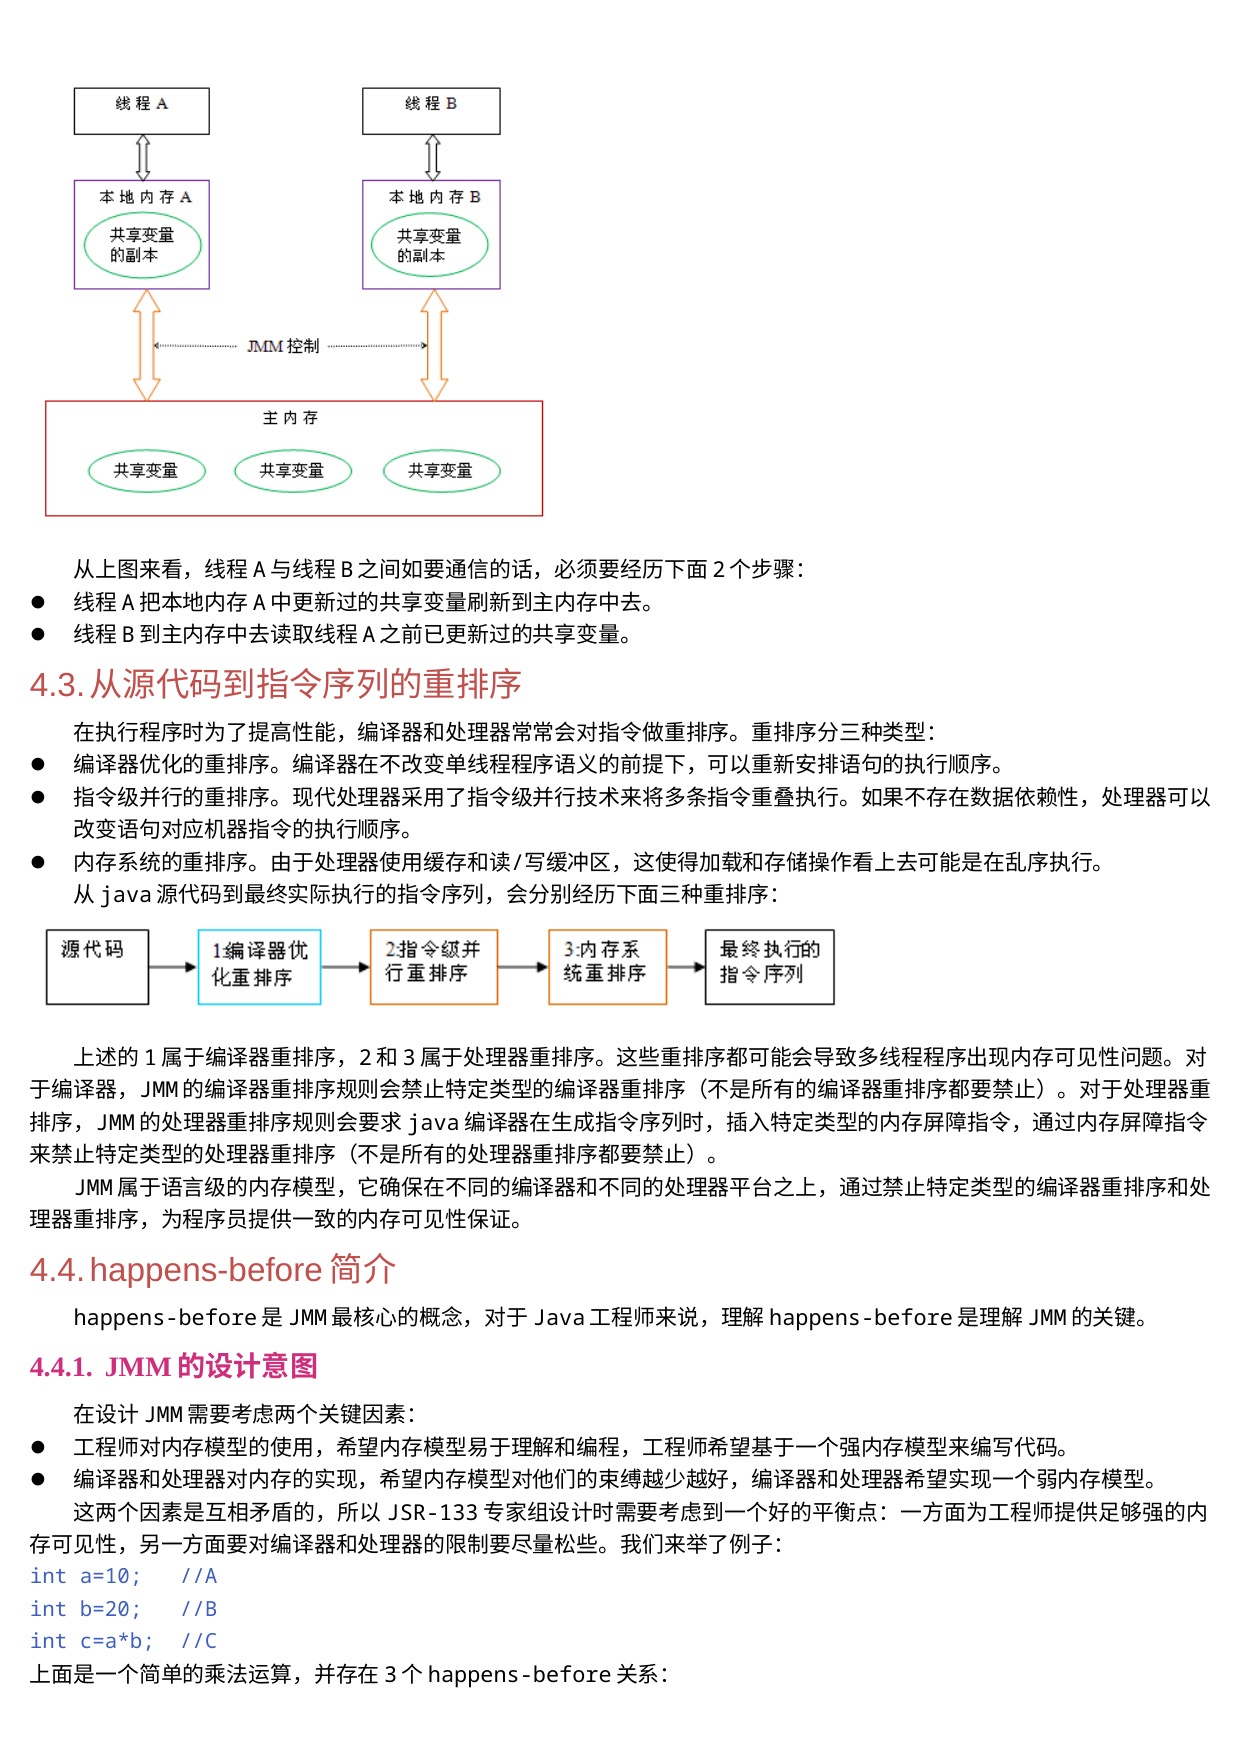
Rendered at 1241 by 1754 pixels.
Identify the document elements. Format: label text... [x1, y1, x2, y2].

text 在设计JMM需要考虑两个关键因素： [29, 1397, 1211, 1429]
list 编译器和处理器对内存的实现，希望内存模型对他们的束缚越少越好，编译器和处理器希望实现一个弱内存模型。 [29, 1462, 1211, 1494]
text 从上图来看，线程A与线程B之间如要通信的话，必须要经历下面2个步骤： [29, 552, 1211, 584]
text happens-before是JMM最核心的概念，对于Java工程师来说，理解happens-before是理解JMM的关键。 [29, 1299, 1211, 1332]
text 在执行程序时为了提高性能，编译器和处理器常常会对指令做重排序。重排序分三种类型： [29, 714, 1211, 747]
picture [29, 909, 857, 1029]
list 内存系统的重排序。由于处理器使用缓存和读/写缓冲区，这使得加载和存储操作看上去可能是在乱序执行。 [29, 844, 1211, 877]
text 这两个因素是互相矛盾的，所以JSR-133专家组设计时需要考虑到一个好的平衡点：一方面为工程师提供足够强的内存可见性，另一方面要对编译器和处理器的限制要尽量松些。我们来举了例子： [29, 1494, 1211, 1559]
text 上述的1属于编译器重排序，2和3属于处理器重排序。这些重排序都可能会导致多线程程序出现内存可见性问题。对于编译器，JMM的编译器重排序规则会禁止特定类型的编译器重排序（不是所有的编译器重排序都要禁止）。对于处理器重排序，JMM的处理器重排序规则会要求java编译器在生成指令序列时，插入特定类型的内存屏障指令，通过内存屏障指令来禁止特定类型的处理器重排序（不是所有的处理器重排序都要禁止）。 [29, 1039, 1211, 1169]
text int c=a*b; //C [29, 1624, 1211, 1657]
list 线程A把本地内存A中更新过的共享变量刷新到主内存中去。 [29, 584, 1211, 617]
text 上面是一个简单的乘法运算，并存在3个happens-before关系： [29, 1657, 1211, 1689]
subtitle happens-before简介 [29, 1234, 1211, 1299]
list 工程师对内存模型的使用，希望内存模型易于理解和编程，工程师希望基于一个强内存模型来编写代码。 [29, 1429, 1211, 1462]
list 线程B到主内存中去读取线程A之前已更新过的共享变量。 [29, 617, 1211, 649]
list 指令级并行的重排序。现代处理器采用了指令级并行技术来将多条指令重叠执行。如果不存在数据依赖性，处理器可以改变语句对应机器指令的执行顺序。 [29, 779, 1211, 844]
text int b=20; //B [29, 1592, 1211, 1624]
subtitle 从源代码到指令序列的重排序 [29, 649, 1211, 714]
picture [29, 64, 557, 534]
text int a=10; //A [29, 1559, 1211, 1592]
text 从java源代码到最终实际执行的指令序列，会分别经历下面三种重排序： [29, 877, 1211, 909]
subtitle JMM的设计意图 [29, 1332, 1211, 1397]
list 编译器优化的重排序。编译器在不改变单线程程序语义的前提下，可以重新安排语句的执行顺序。 [29, 747, 1211, 779]
text JMM属于语言级的内存模型，它确保在不同的编译器和不同的处理器平台之上，通过禁止特定类型的编译器重排序和处理器重排序，为程序员提供一致的内存可见性保证。 [29, 1169, 1211, 1234]
